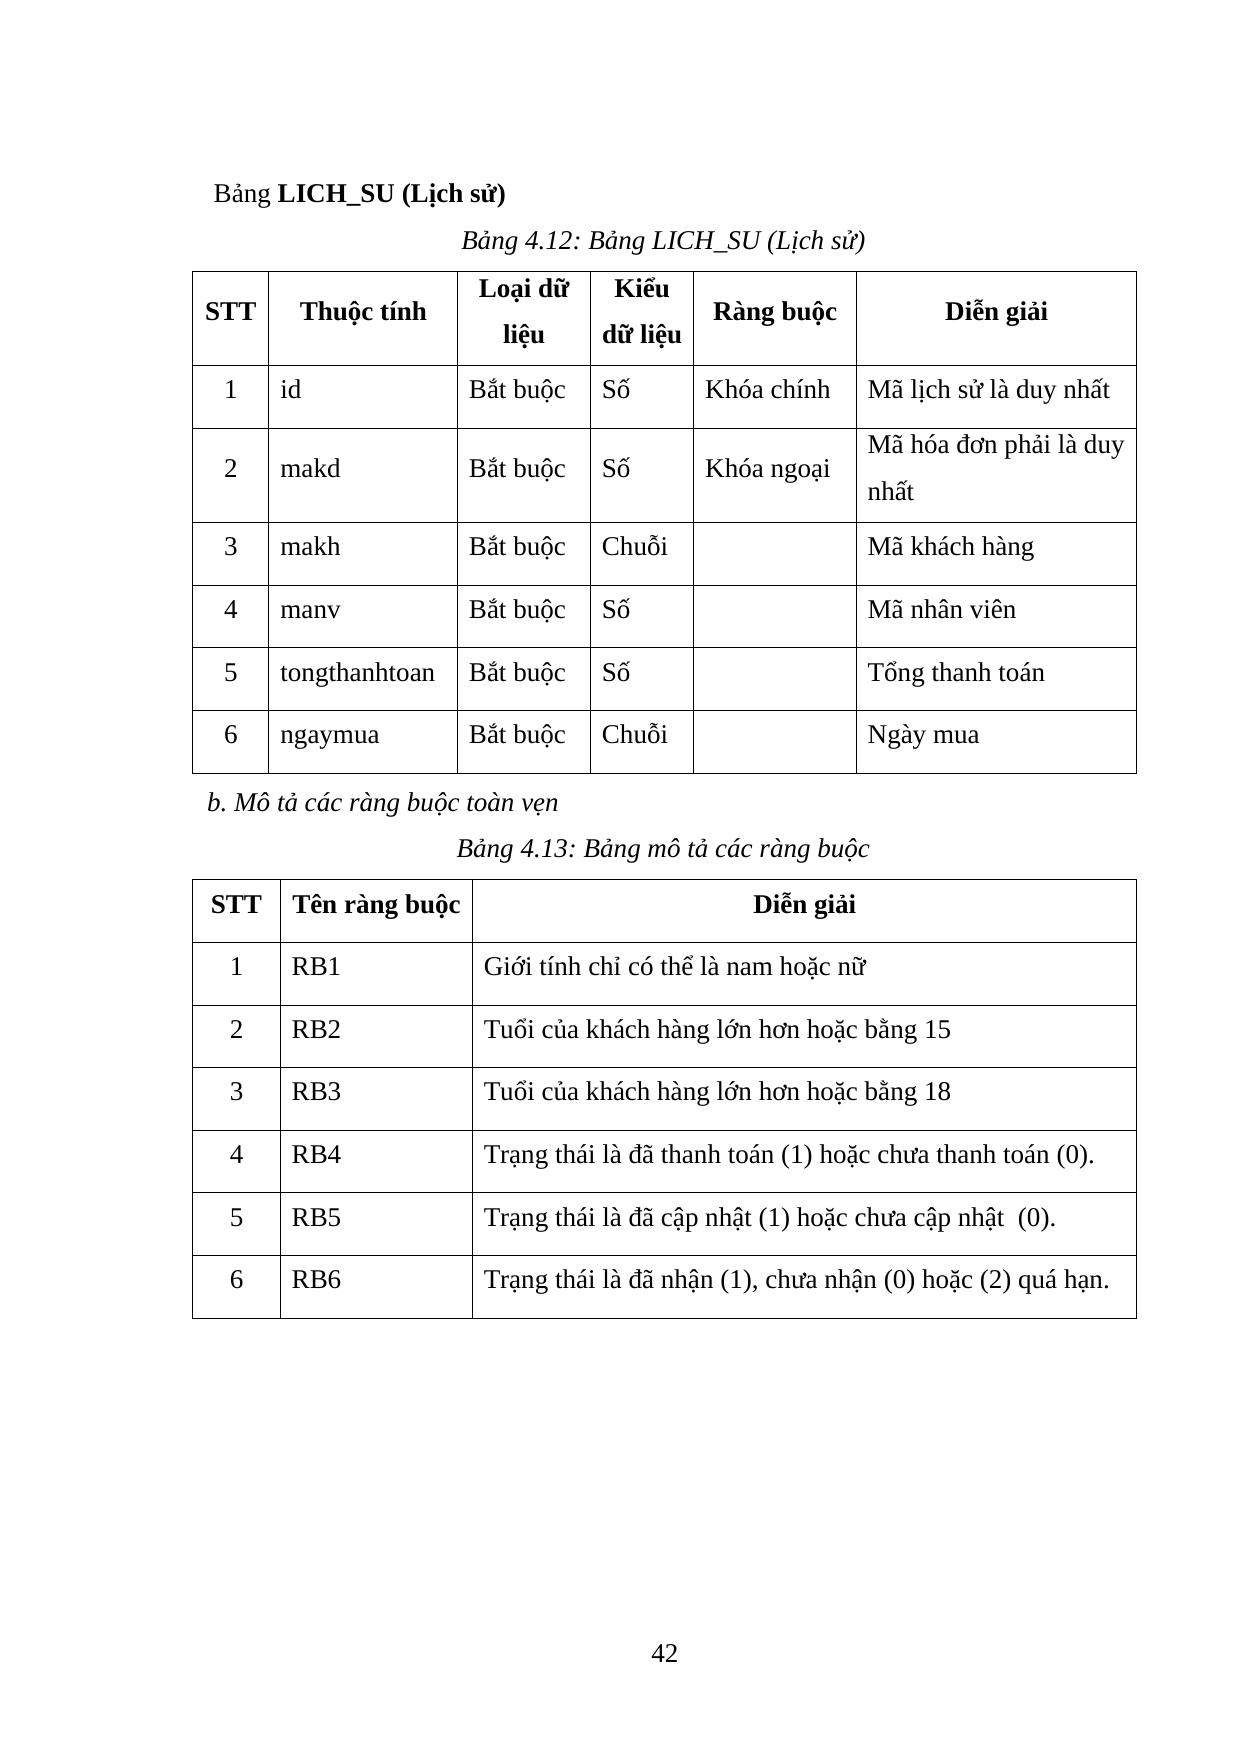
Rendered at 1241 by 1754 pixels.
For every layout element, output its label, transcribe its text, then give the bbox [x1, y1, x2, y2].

table_header STT [193, 272, 268, 365]
table_cell Mã nhân viên [857, 586, 1136, 647]
table_cell Giới tính chỉ có thể là nam hoặc nữ [473, 943, 1136, 1004]
table_cell Chuỗi [591, 711, 693, 772]
table_cell RB6 [281, 1256, 472, 1317]
table_cell 3 [193, 523, 268, 584]
table_header Diễn giải [473, 880, 1136, 942]
table_cell makd [269, 429, 457, 522]
table_cell 1 [193, 943, 280, 1004]
table_cell manv [269, 586, 457, 647]
table_cell tongthanhtoan [269, 648, 457, 710]
table_cell 2 [193, 1006, 280, 1067]
table_cell 6 [193, 711, 268, 772]
table_cell Ngày mua [857, 711, 1136, 772]
table_header Thuộc tính [269, 272, 457, 365]
table_cell Tổng thanh toán [857, 648, 1136, 710]
table_cell Bắt buộc [458, 523, 590, 584]
table_cell id [269, 366, 457, 428]
table_cell Số [591, 366, 693, 428]
table_cell 5 [193, 1193, 280, 1255]
table_cell Bắt buộc [458, 429, 590, 522]
table_cell Trạng thái là đã cập nhật (1) hoặc chưa cập nhật (0). [473, 1193, 1136, 1255]
table_cell [694, 523, 856, 584]
table_cell Số [591, 586, 693, 647]
table_cell 1 [193, 366, 268, 428]
table_cell ngaymua [269, 711, 457, 772]
text Bảng 4.12: Bảng LICH_SU (Lịch sử) [207, 224, 1122, 255]
table_cell [694, 648, 856, 710]
table_cell RB1 [281, 943, 472, 1004]
table_cell [694, 711, 856, 772]
table_cell Mã lịch sử là duy nhất [857, 366, 1136, 428]
table_header Ràng buộc [694, 272, 856, 365]
table_cell RB5 [281, 1193, 472, 1255]
table_cell Mã khách hàng [857, 523, 1136, 584]
table_cell Bắt buộc [458, 586, 590, 647]
text Bảng LICH_SU (Lịch sử) [207, 177, 1122, 208]
table_cell 4 [193, 586, 268, 647]
table_cell Chuỗi [591, 523, 693, 584]
table_header STT [193, 880, 280, 942]
table_cell Bắt buộc [458, 366, 590, 428]
table_cell 5 [193, 648, 268, 710]
table_cell Bắt buộc [458, 648, 590, 710]
table_cell RB4 [281, 1131, 472, 1192]
table_cell Số [591, 648, 693, 710]
table_cell makh [269, 523, 457, 584]
table_cell Trạng thái là đã nhận (1), chưa nhận (0) hoặc (2) quá hạn. [473, 1256, 1136, 1317]
table_cell Số [591, 429, 693, 522]
table_header Tên ràng buộc [281, 880, 472, 942]
table_cell Bắt buộc [458, 711, 590, 772]
table_cell Khóa chính [694, 366, 856, 428]
table_cell Tuổi của khách hàng lớn hơn hoặc bằng 18 [473, 1068, 1136, 1130]
table_cell RB2 [281, 1006, 472, 1067]
text Bảng 4.13: Bảng mô tả các ràng buộc [207, 833, 1122, 864]
table_cell 3 [193, 1068, 280, 1130]
table_cell 4 [193, 1131, 280, 1192]
table_cell Mã hóa đơn phải là duy nhất [857, 429, 1136, 522]
table_header Loại dữ liệu [458, 272, 590, 365]
table_cell 2 [193, 429, 268, 522]
table_cell Khóa ngoại [694, 429, 856, 522]
table_cell Tuổi của khách hàng lớn hơn hoặc bằng 15 [473, 1006, 1136, 1067]
table_cell RB3 [281, 1068, 472, 1130]
table_header Diễn giải [857, 272, 1136, 365]
table_cell [694, 586, 856, 647]
text b. Mô tả các ràng buộc toàn vẹn [207, 786, 1122, 817]
table_header Kiểu dữ liệu [591, 272, 693, 365]
table_cell 6 [193, 1256, 280, 1317]
table_cell Trạng thái là đã thanh toán (1) hoặc chưa thanh toán (0). [473, 1131, 1136, 1192]
